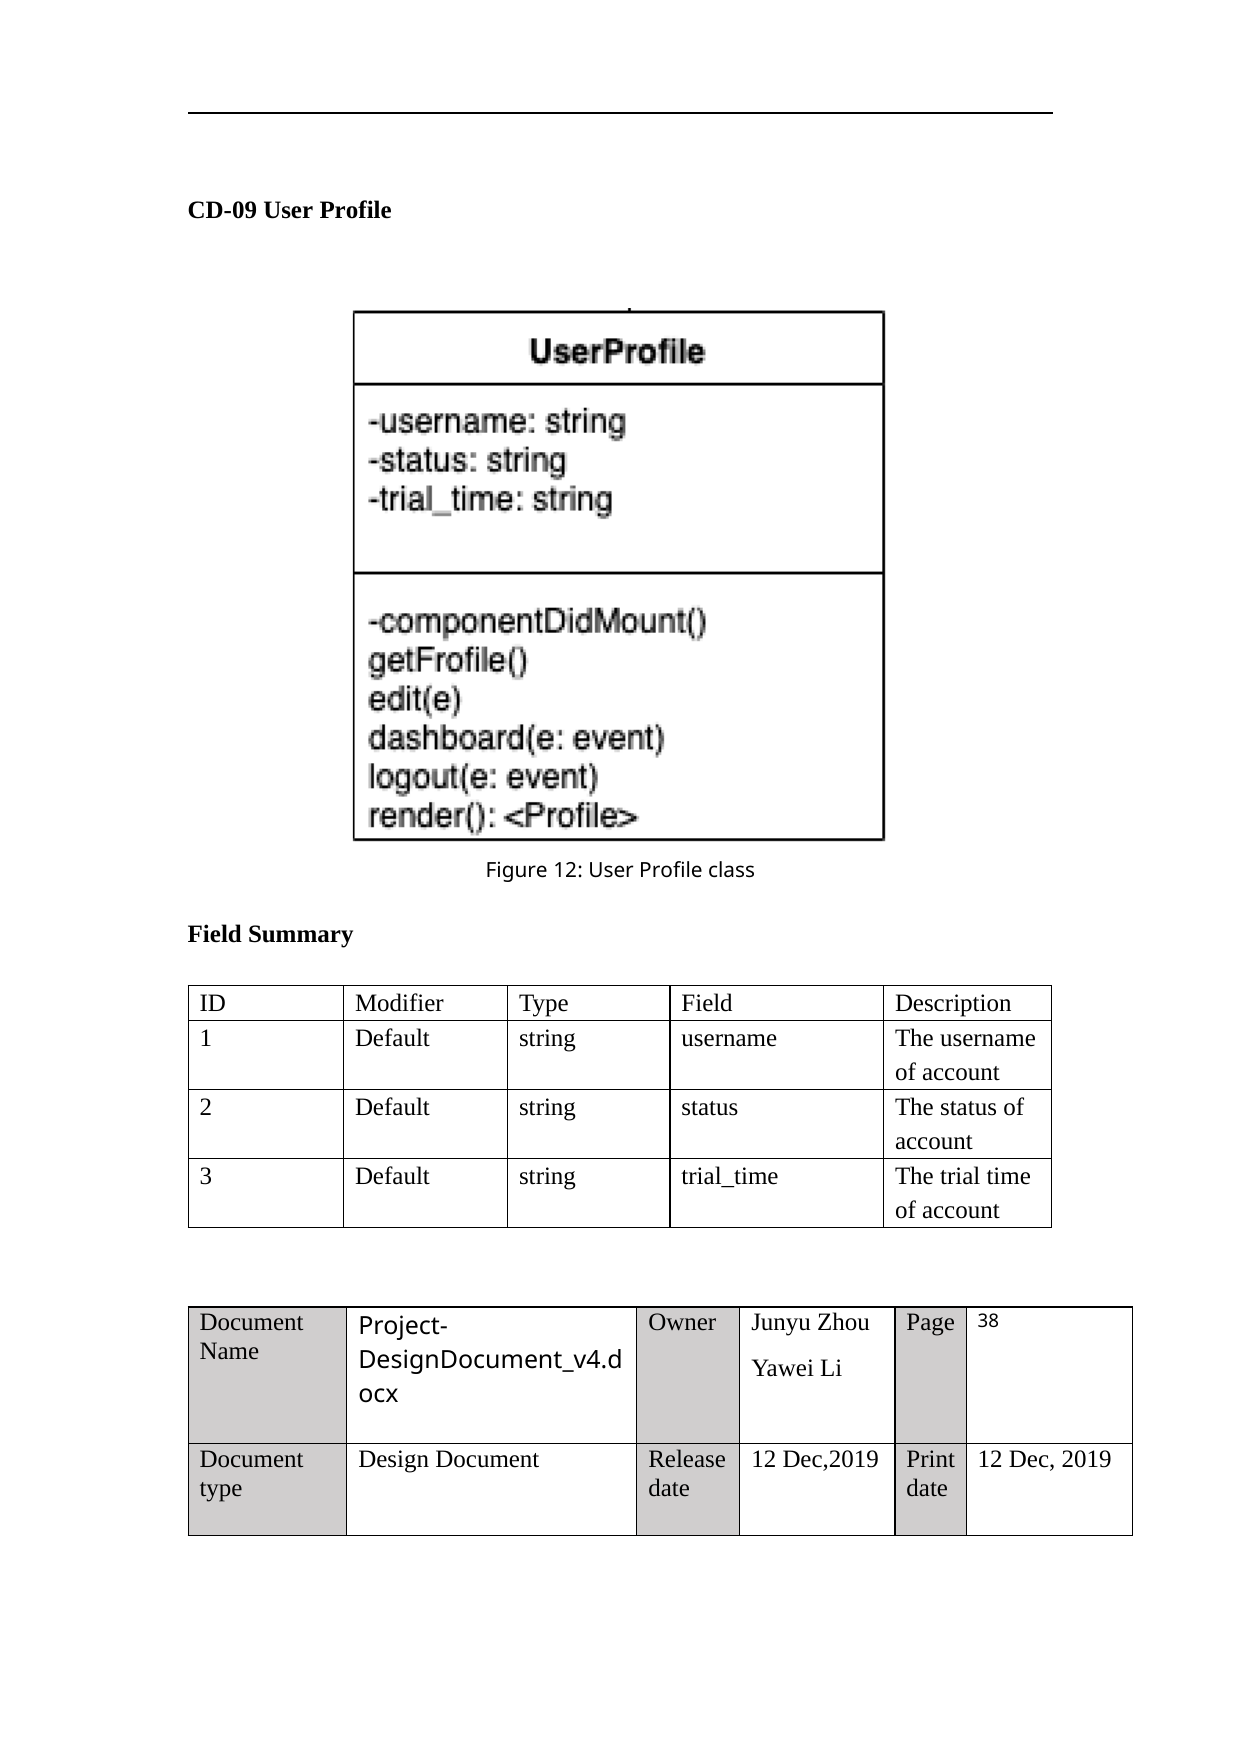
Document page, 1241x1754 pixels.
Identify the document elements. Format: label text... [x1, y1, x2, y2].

table_cell 2 [189, 1090, 343, 1158]
table_cell string [508, 1159, 669, 1227]
table_cell trial_time [671, 1159, 883, 1227]
table_cell username [671, 1021, 883, 1089]
table_header Field [671, 986, 883, 1020]
text Figure 12: User Profile class [187, 852, 1053, 886]
table_cell Default [344, 1090, 507, 1158]
table_cell string [508, 1090, 669, 1158]
table_cell The trial time of account [884, 1159, 1051, 1227]
table_cell string [508, 1021, 669, 1089]
text Field Summary [187, 917, 1053, 951]
table_header Description [884, 986, 1051, 1020]
picture [352, 308, 888, 844]
table_cell 1 [189, 1021, 343, 1089]
table_cell status [671, 1090, 883, 1158]
subtitle CD-09 User Profile [187, 193, 1053, 227]
table_cell 3 [189, 1159, 343, 1227]
table_header Modifier [344, 986, 507, 1020]
table_cell The username of account [884, 1021, 1051, 1089]
table_header Type [508, 986, 669, 1020]
table_cell Default [344, 1159, 507, 1227]
table_cell Default [344, 1021, 507, 1089]
table_cell The status of account [884, 1090, 1051, 1158]
table_header ID [189, 986, 343, 1020]
